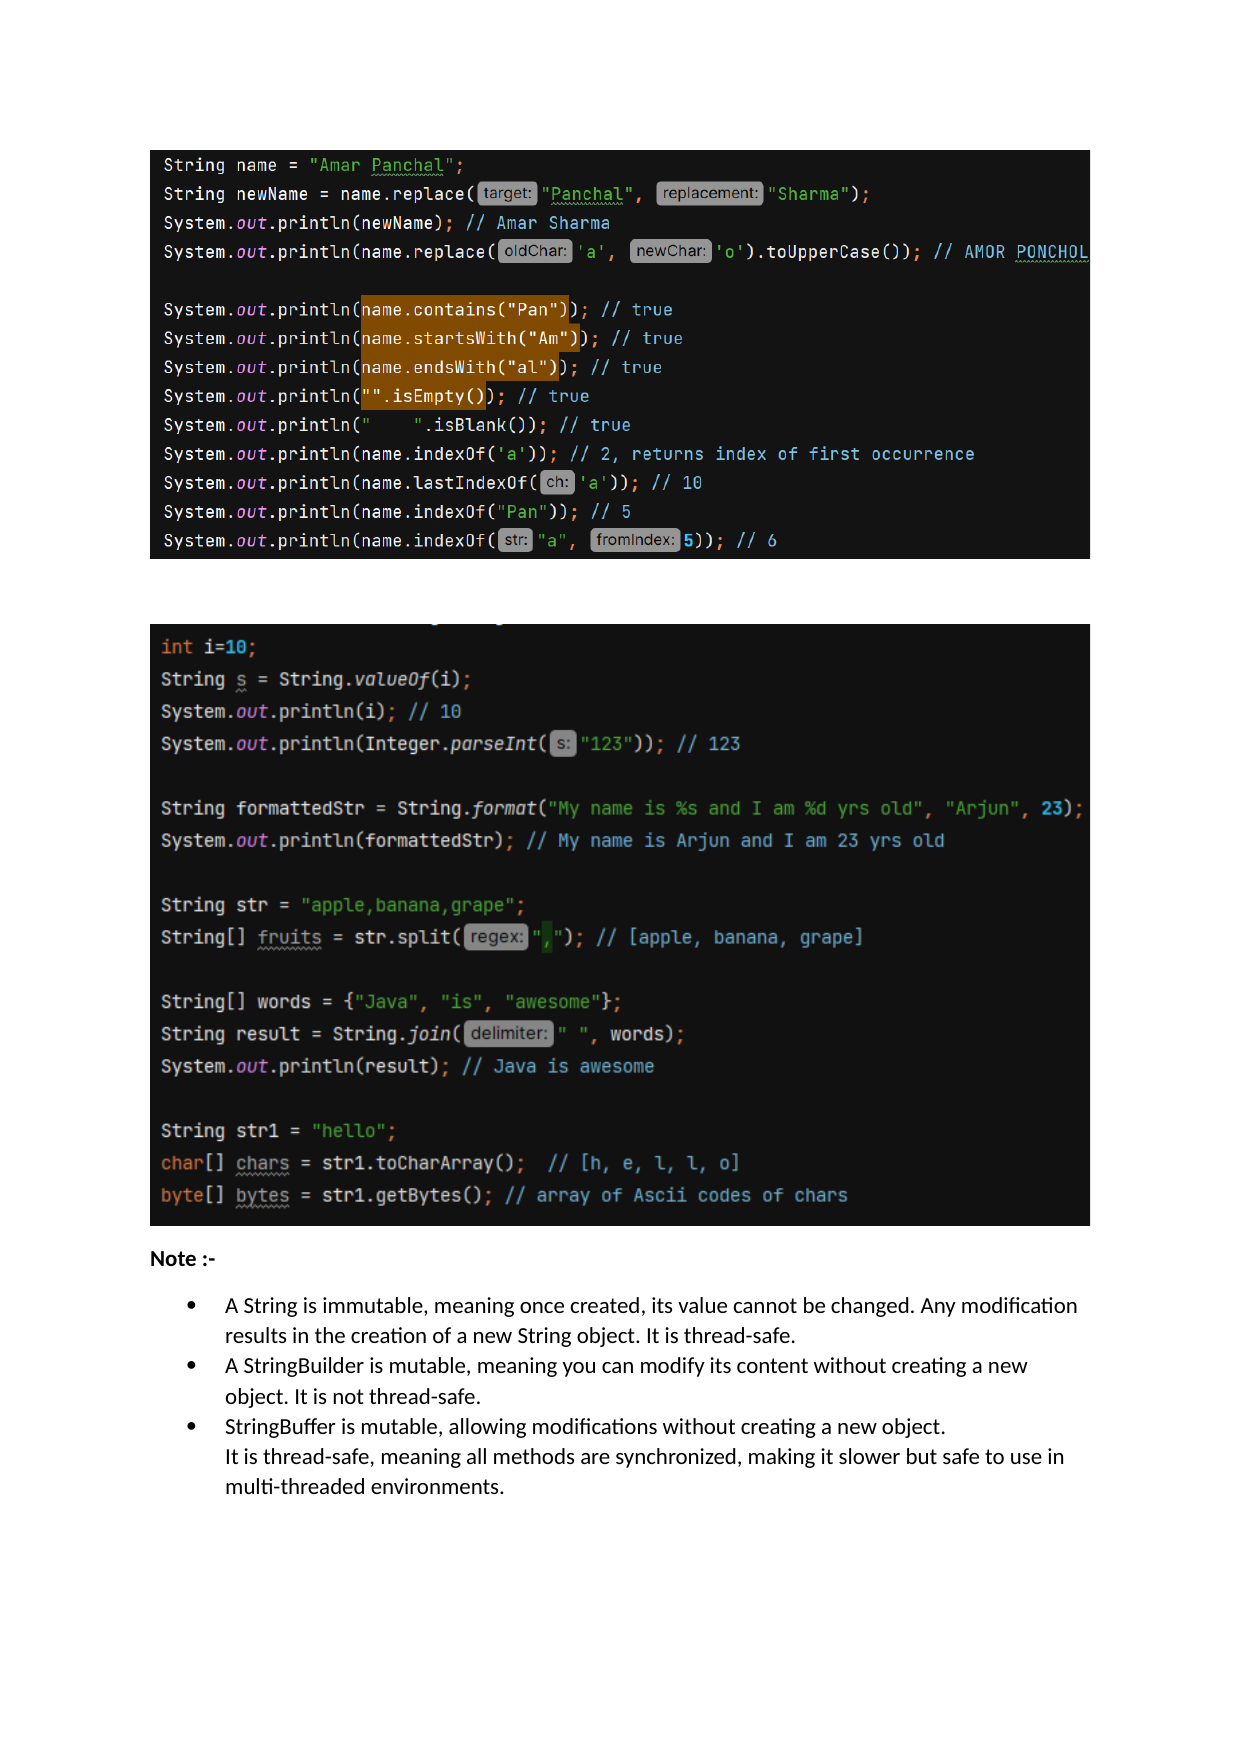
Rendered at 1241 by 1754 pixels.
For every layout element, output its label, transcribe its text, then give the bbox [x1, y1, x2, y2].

picture [150, 624, 1091, 1226]
list It is thread-safe, meaning all methods are synchronized, making it slower but safe to use in multi-threaded environments. [225, 1442, 1090, 1500]
list A StringBuilder is mutable, meaning you can modify its content without creating a new object. It is not thread-safe. [187, 1352, 1090, 1410]
picture [150, 150, 1091, 559]
list A String is immutable, meaning once created, its value cannot be changed. Any modification results in the creation of a new String object. It is thread-safe. [187, 1291, 1090, 1349]
list StringBuffer is mutable, allowing modifications without creating a new object. [187, 1412, 1090, 1440]
text Note :- [150, 1244, 1090, 1272]
